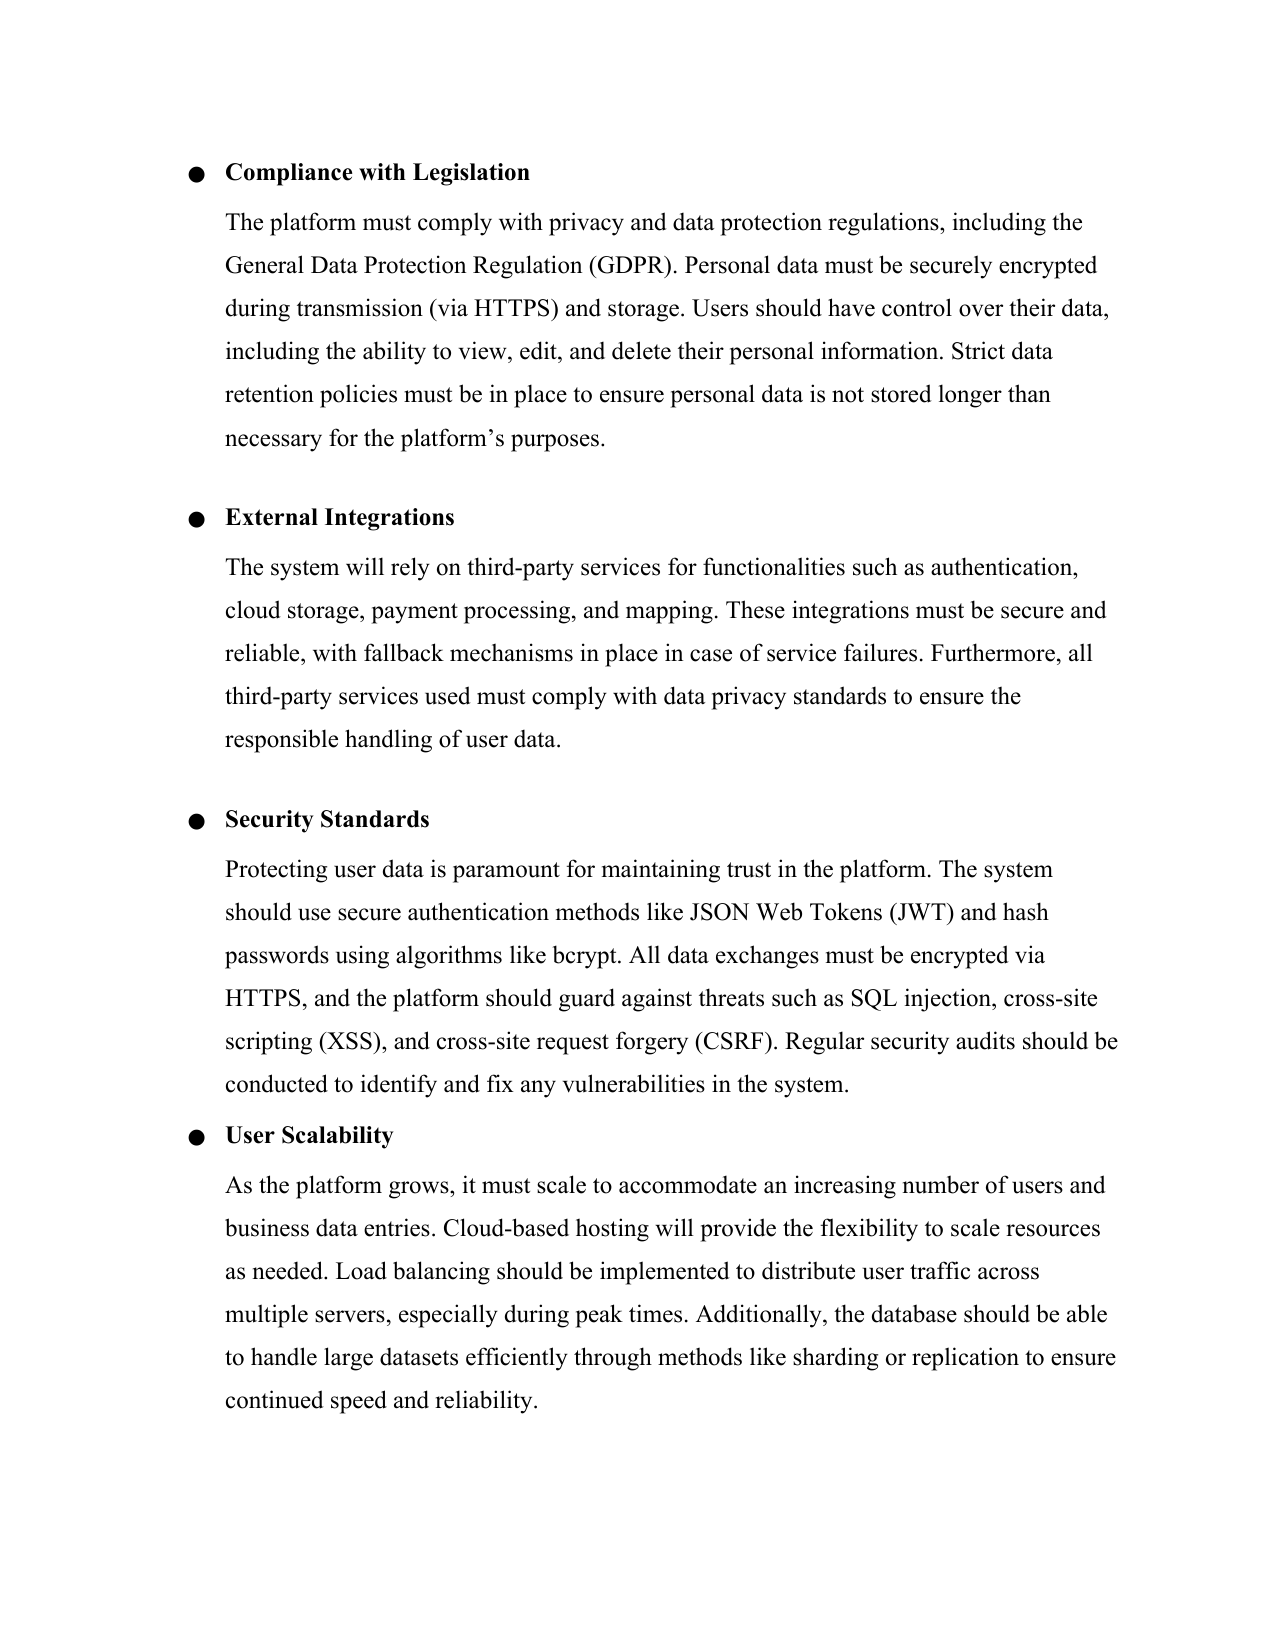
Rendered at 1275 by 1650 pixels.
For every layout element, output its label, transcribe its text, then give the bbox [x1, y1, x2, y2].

list External Integrations The system will rely on third-party services for functionalities such as authentication, cloud storage, payment processing, and mapping. These integrations must be secure and reliable, with fallback mechanisms in place in case of service failures. Furthermore, all third-party services used must comply with data privacy standards to ensure the responsible handling of user data. [187, 495, 1125, 753]
list User Scalability As the platform grows, it must scale to accommodate an increasing number of users and business data entries. Cloud-based hosting will provide the flexibility to scale resources as needed. Load balancing should be implemented to distribute user traffic across multiple servers, especially during peak times. Additionally, the database should be able to handle large datasets efficiently through methods like sharding or replication to ensure continued speed and reliability. [187, 1113, 1125, 1414]
list Security Standards Protecting user data is paramount for maintaining trust in the platform. The system should use secure authentication methods like JSON Web Tokens (JWT) and hash passwords using algorithms like bcrypt. All data exchanges must be encrypted via HTTPS, and the platform should guard against threats such as SQL injection, cross-site scripting (XSS), and cross-site request forgery (CSRF). Regular security audits should be conducted to identify and fix any vulnerabilities in the system. [187, 797, 1125, 1098]
list Compliance with Legislation The platform must comply with privacy and data protection regulations, including the General Data Protection Regulation (GDPR). Personal data must be securely encrypted during transmission (via HTTPS) and storage. Users should have control over their data, including the ability to view, edit, and delete their personal information. Strict data retention policies must be in place to ensure personal data is not stored longer than necessary for the platform’s purposes. [187, 150, 1125, 451]
